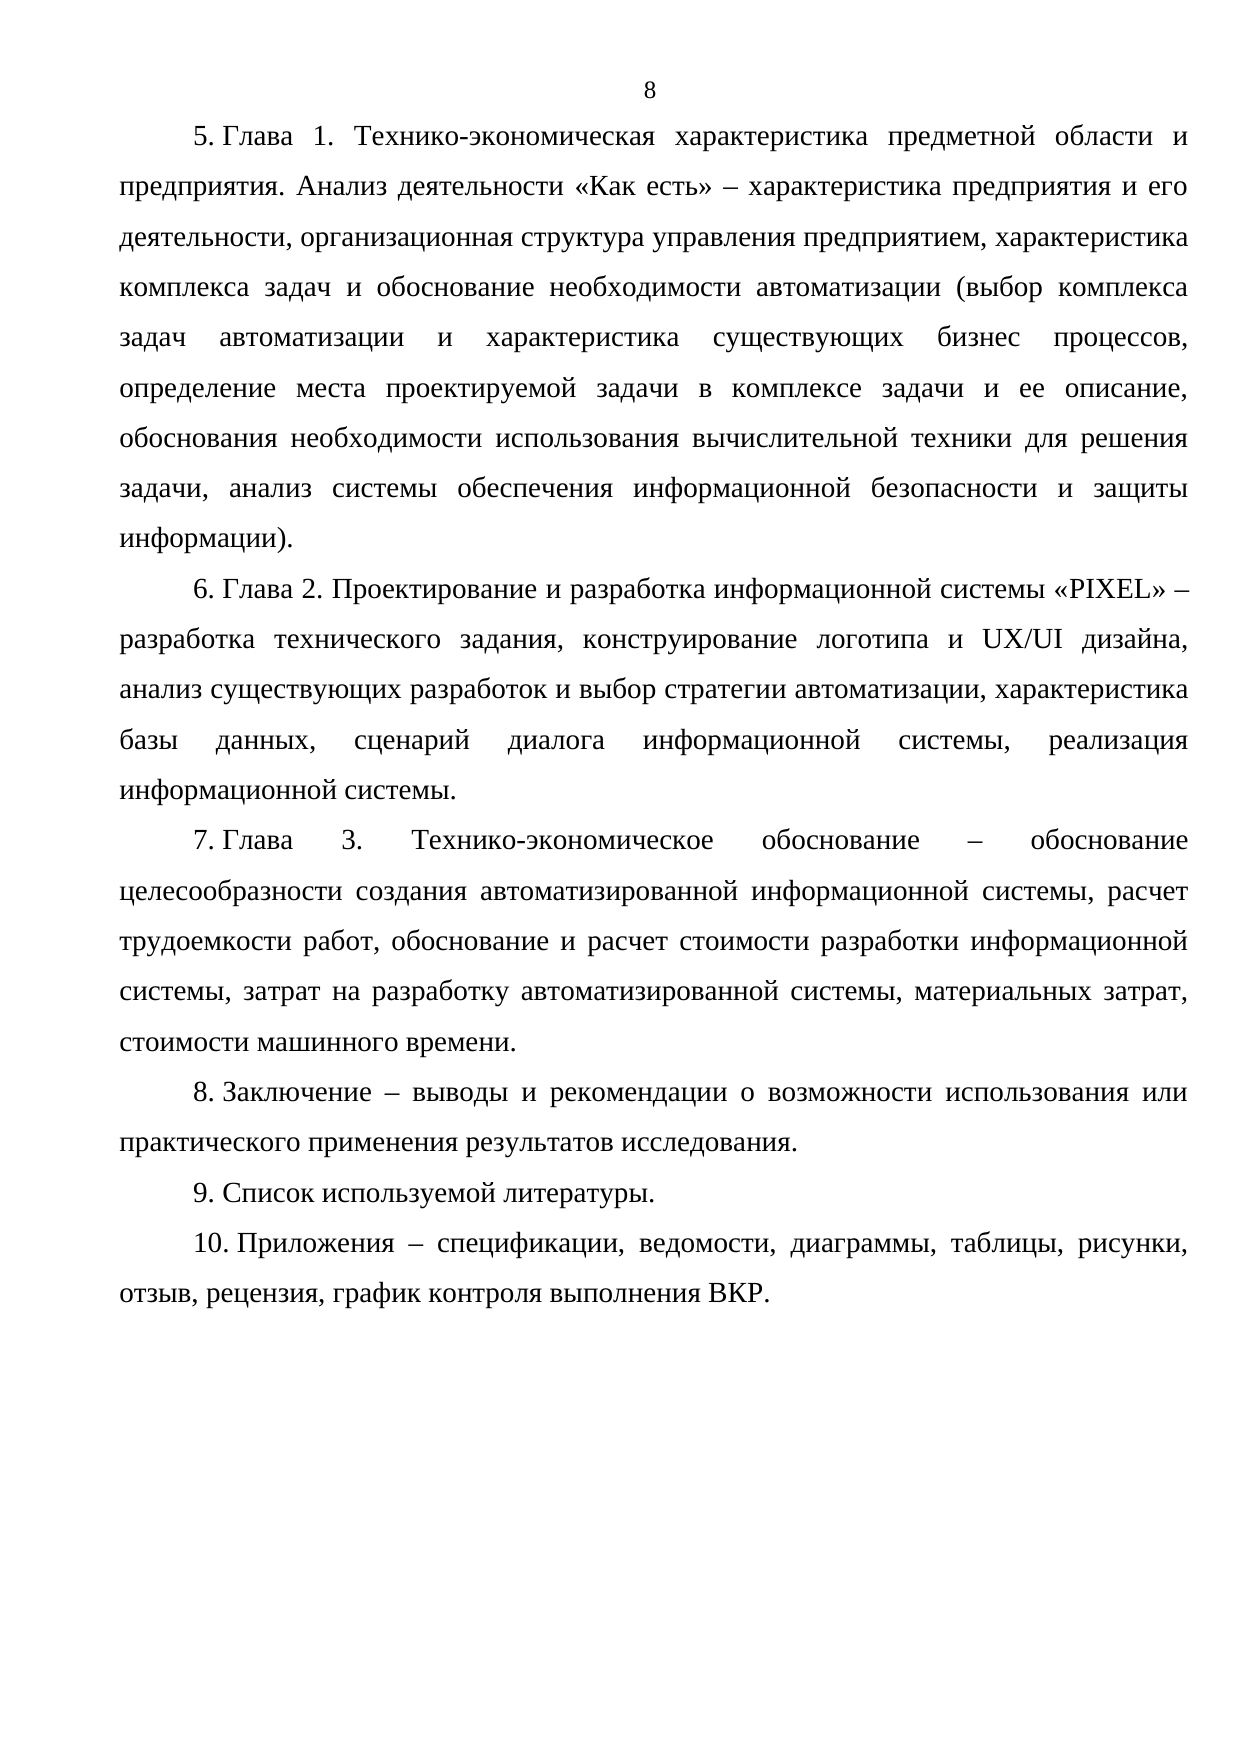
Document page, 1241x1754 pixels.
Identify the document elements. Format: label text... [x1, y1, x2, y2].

list Глава 1. Технико-экономическая характеристика предметной области и предприятия. Анализ деятельности «Как есть» – характеристика предприятия и его деятельности, организационная структура управления предприятием, характеристика комплекса задач и обоснование необходимости автоматизации (выбор комплекса задач автоматизации и характеристика существующих бизнес процессов, определение места проектируемой задачи в комплексе задачи и ее описание, обоснования необходимости использования вычислительной техники для решения задачи, анализ системы обеспечения информационной безопасности и защиты информации). [119, 118, 1189, 554]
list Глава 2. Проектирование и разработка информационной системы «PIXEL» – разработка технического задания, конструирование логотипа и UX/UI дизайна, анализ существующих разработок и выбор стратегии автоматизации, характеристика базы данных, сценарий диалога информационной системы, реализация информационной системы. [119, 571, 1189, 806]
list Заключение – выводы и рекомендации о возможности использования или практического применения результатов исследования. [119, 1074, 1189, 1158]
list Приложения – спецификации, ведомости, диаграммы, таблицы, рисунки, отзыв, рецензия, график контроля выполнения ВКР. [119, 1225, 1189, 1309]
list Список используемой литературы. [119, 1175, 1189, 1208]
list Глава 3. Технико-экономическое обоснование – обоснование целесообразности создания автоматизированной информационной системы, расчет трудоемкости работ, обоснование и расчет стоимости разработки информационной системы, затрат на разработку автоматизированной системы, материальных затрат, стоимости машинного времени. [119, 822, 1189, 1057]
